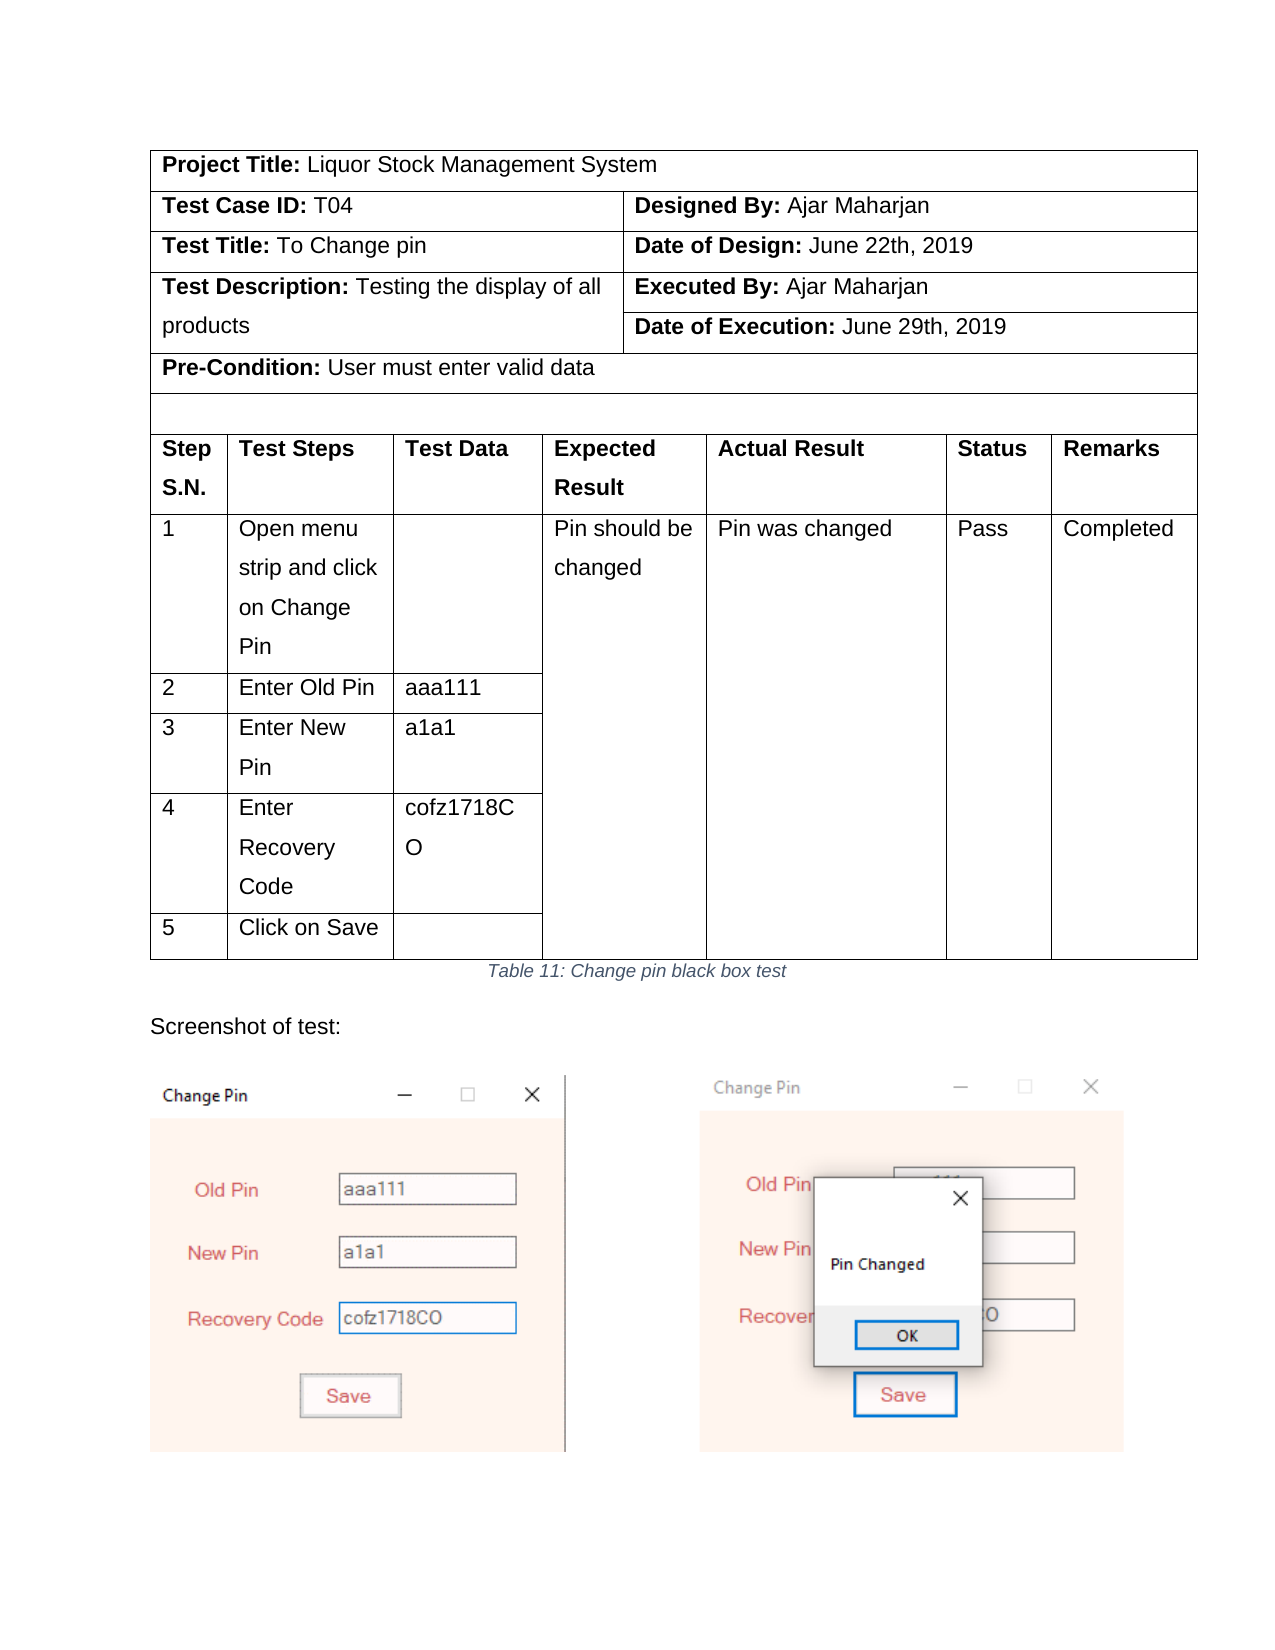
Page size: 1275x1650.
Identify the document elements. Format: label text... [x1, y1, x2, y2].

picture [699, 1069, 1124, 1452]
picture [150, 1075, 566, 1452]
table_cell Test Steps [228, 435, 393, 514]
table_cell Date of Execution: June 29th, 2019 [624, 313, 1197, 353]
text Table 11: Change pin black box test [150, 960, 1125, 981]
table_cell Executed By: Ajar Maharjan [624, 273, 1197, 312]
table_cell 3 [151, 714, 227, 793]
table_cell Open menu strip and click on Change Pin [228, 515, 393, 673]
table_cell Date of Design: June 22th, 2019 [624, 232, 1197, 272]
table_cell [394, 515, 542, 673]
table_cell 1 [151, 515, 227, 673]
table_cell aaa111 [394, 674, 542, 713]
table_cell cofz1718CO [394, 794, 542, 913]
table_cell Click on Save [228, 914, 393, 959]
table_cell Pin was changed [707, 515, 946, 959]
table_cell Test Title: To Change pin [151, 232, 623, 272]
table_header Project Title: Liquor Stock Management System [151, 151, 1197, 191]
table_cell Pre-Condition: User must enter valid data [151, 354, 1197, 393]
table_cell 2 [151, 674, 227, 713]
table_cell Designed By: Ajar Maharjan [624, 192, 1197, 231]
table_cell Expected Result [543, 435, 706, 514]
table_cell Remarks [1052, 435, 1197, 514]
table_cell Enter New Pin [228, 714, 393, 793]
table_cell a1a1 [394, 714, 542, 793]
table_cell Enter Old Pin [228, 674, 393, 713]
table_cell Completed [1052, 515, 1197, 959]
table_cell Pin should be changed [543, 515, 706, 959]
table_cell [151, 394, 1197, 434]
table_cell Enter Recovery Code [228, 794, 393, 913]
table_cell Test Description: Testing the display of all products [151, 273, 623, 353]
table_cell 5 [151, 914, 227, 959]
text Screenshot of test: [150, 1013, 1125, 1039]
table_cell Status [947, 435, 1051, 514]
table_cell Test Data [394, 435, 542, 514]
table_cell [394, 914, 542, 959]
table_cell Step S.N. [151, 435, 227, 514]
table_cell Test Case ID: T04 [151, 192, 623, 231]
table_cell Actual Result [707, 435, 946, 514]
table_cell 4 [151, 794, 227, 913]
table_cell Pass [947, 515, 1051, 959]
